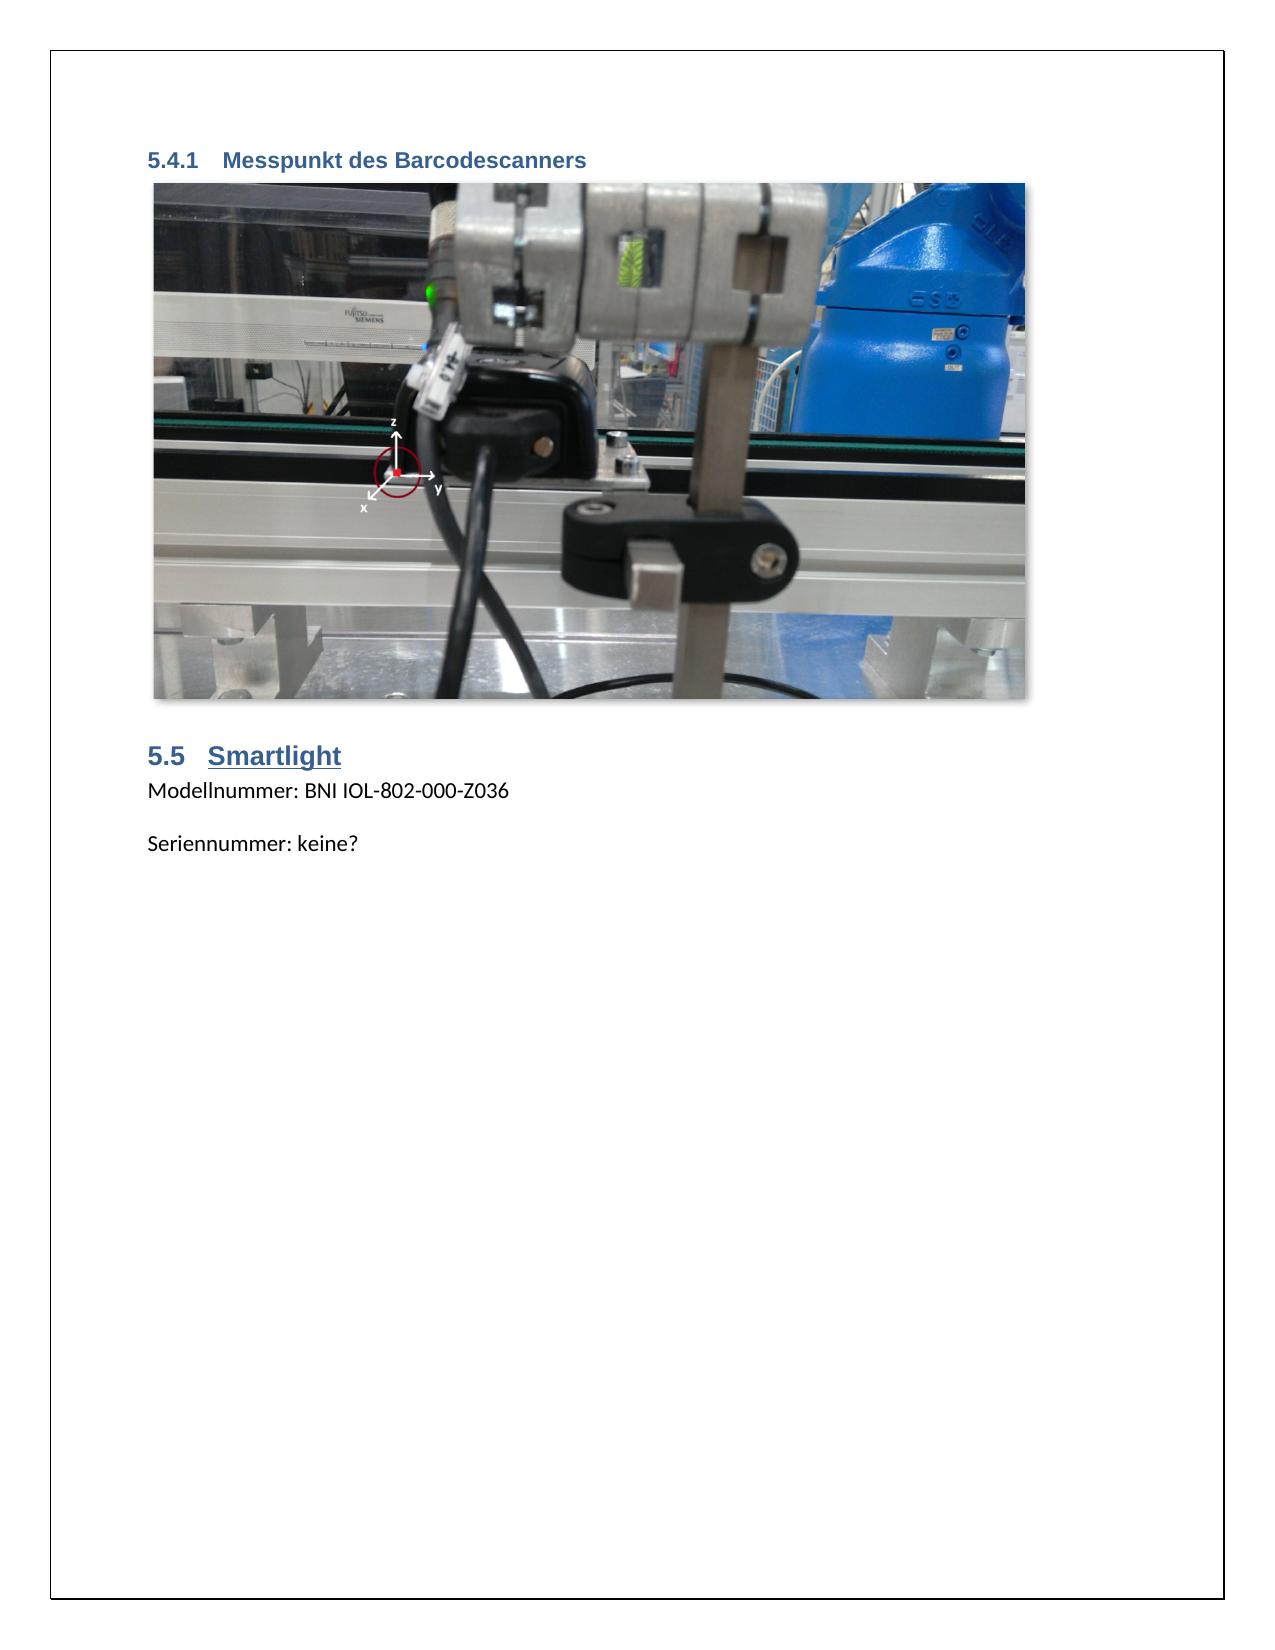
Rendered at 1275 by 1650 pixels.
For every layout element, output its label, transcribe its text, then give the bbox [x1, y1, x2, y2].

picture [153, 183, 1025, 699]
text Modellnummer: BNI IOL-802-000-Z036 [147, 776, 1126, 804]
subtitle Messpunkt des Barcodescanners [147, 147, 1126, 174]
text Seriennummer: keine? [147, 829, 1126, 857]
subtitle Smartlight [147, 740, 1126, 772]
